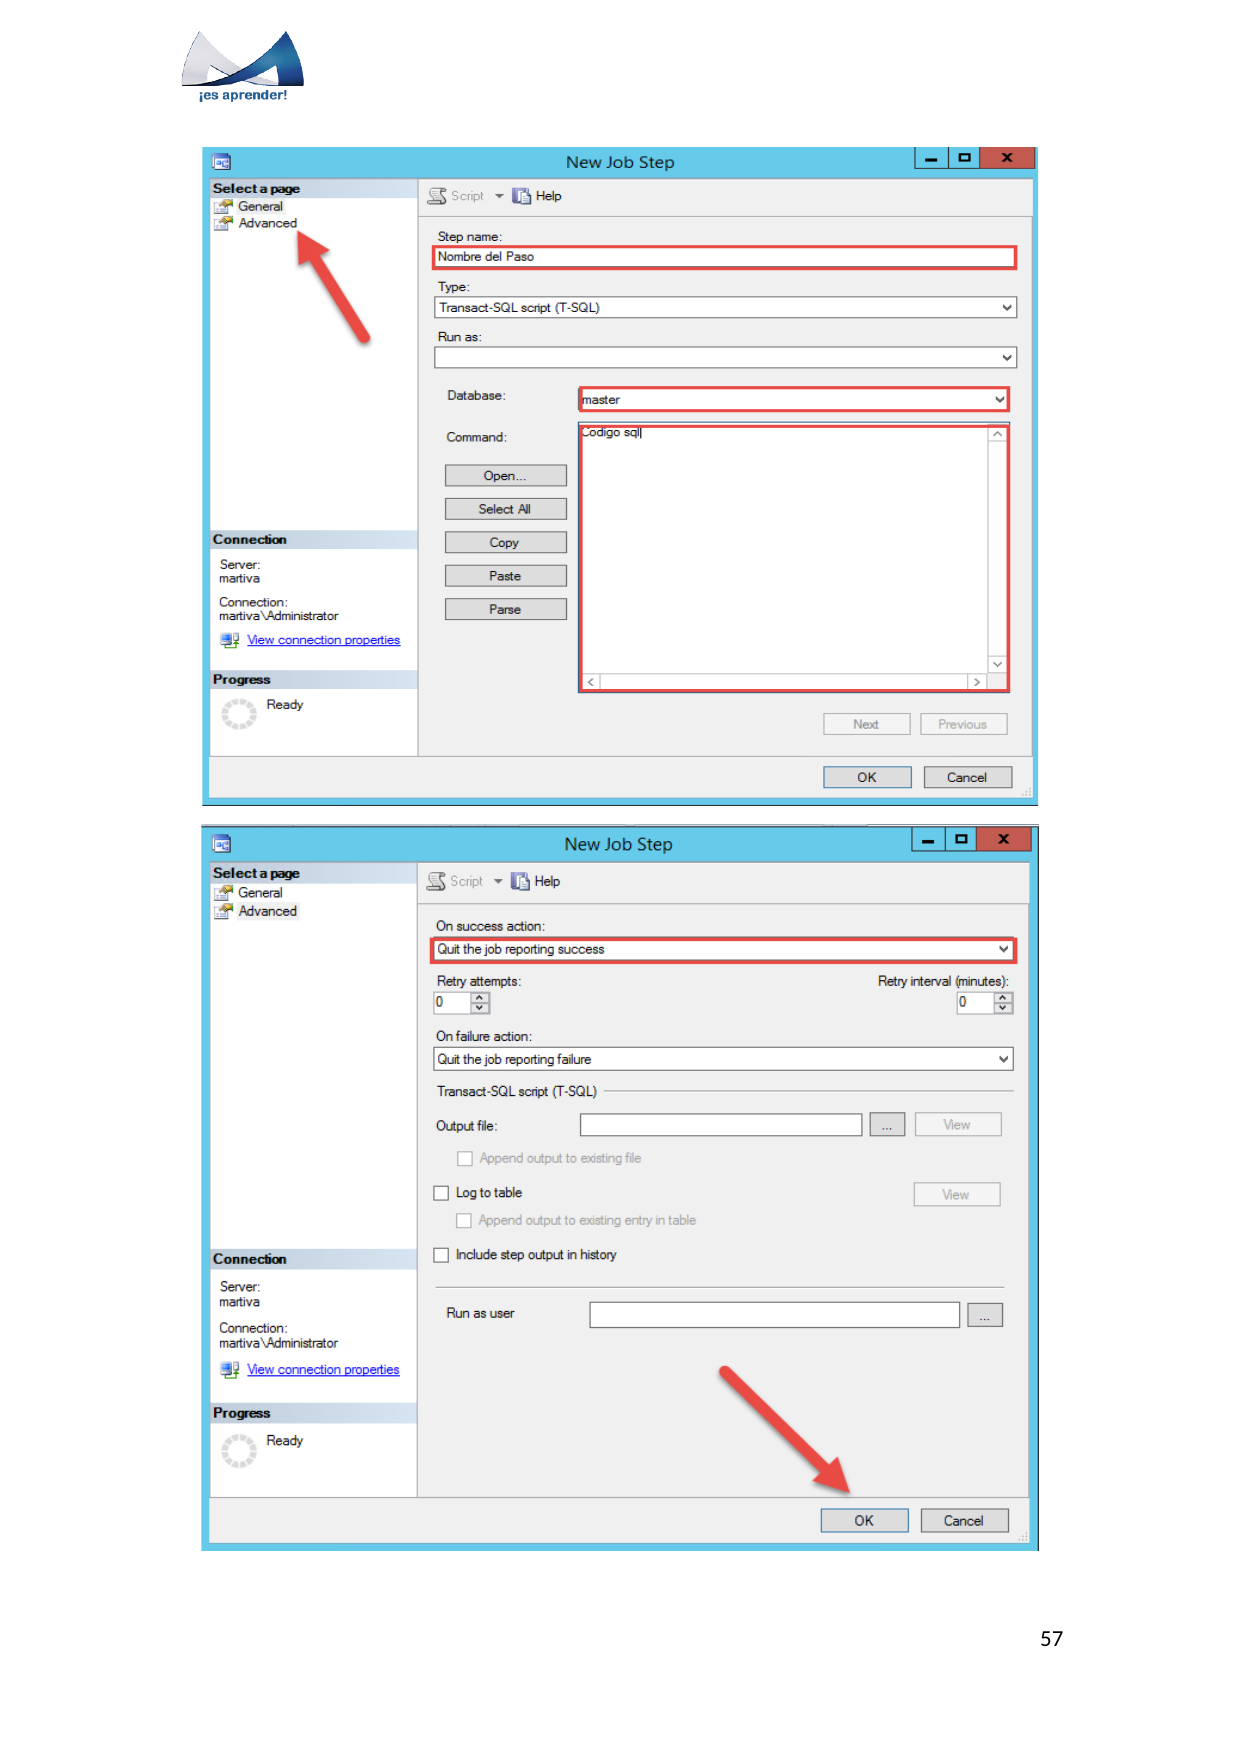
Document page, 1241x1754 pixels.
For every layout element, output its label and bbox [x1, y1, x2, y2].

picture [201, 824, 1039, 1551]
picture [202, 147, 1039, 806]
picture [176, 29, 308, 104]
